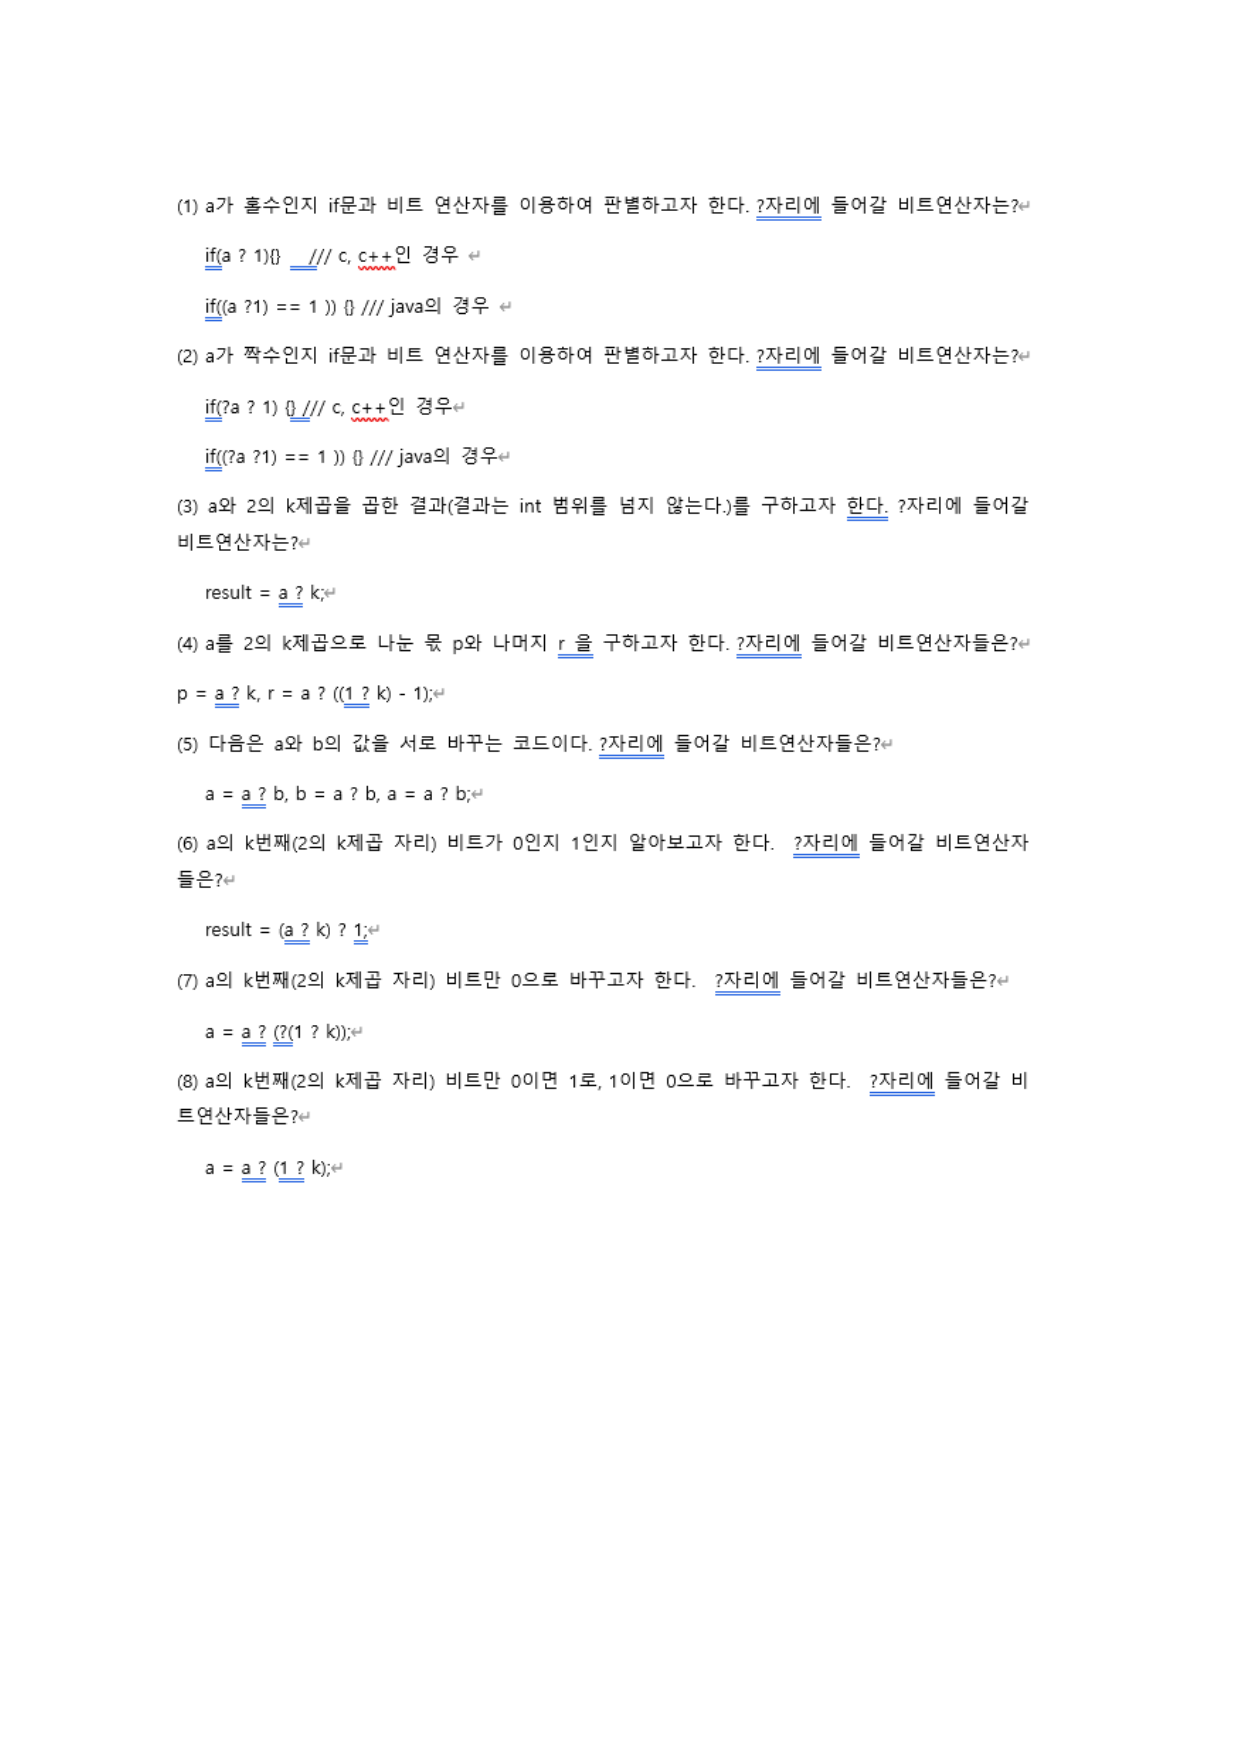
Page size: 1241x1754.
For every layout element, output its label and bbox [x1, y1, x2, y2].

picture [150, 177, 1091, 1194]
